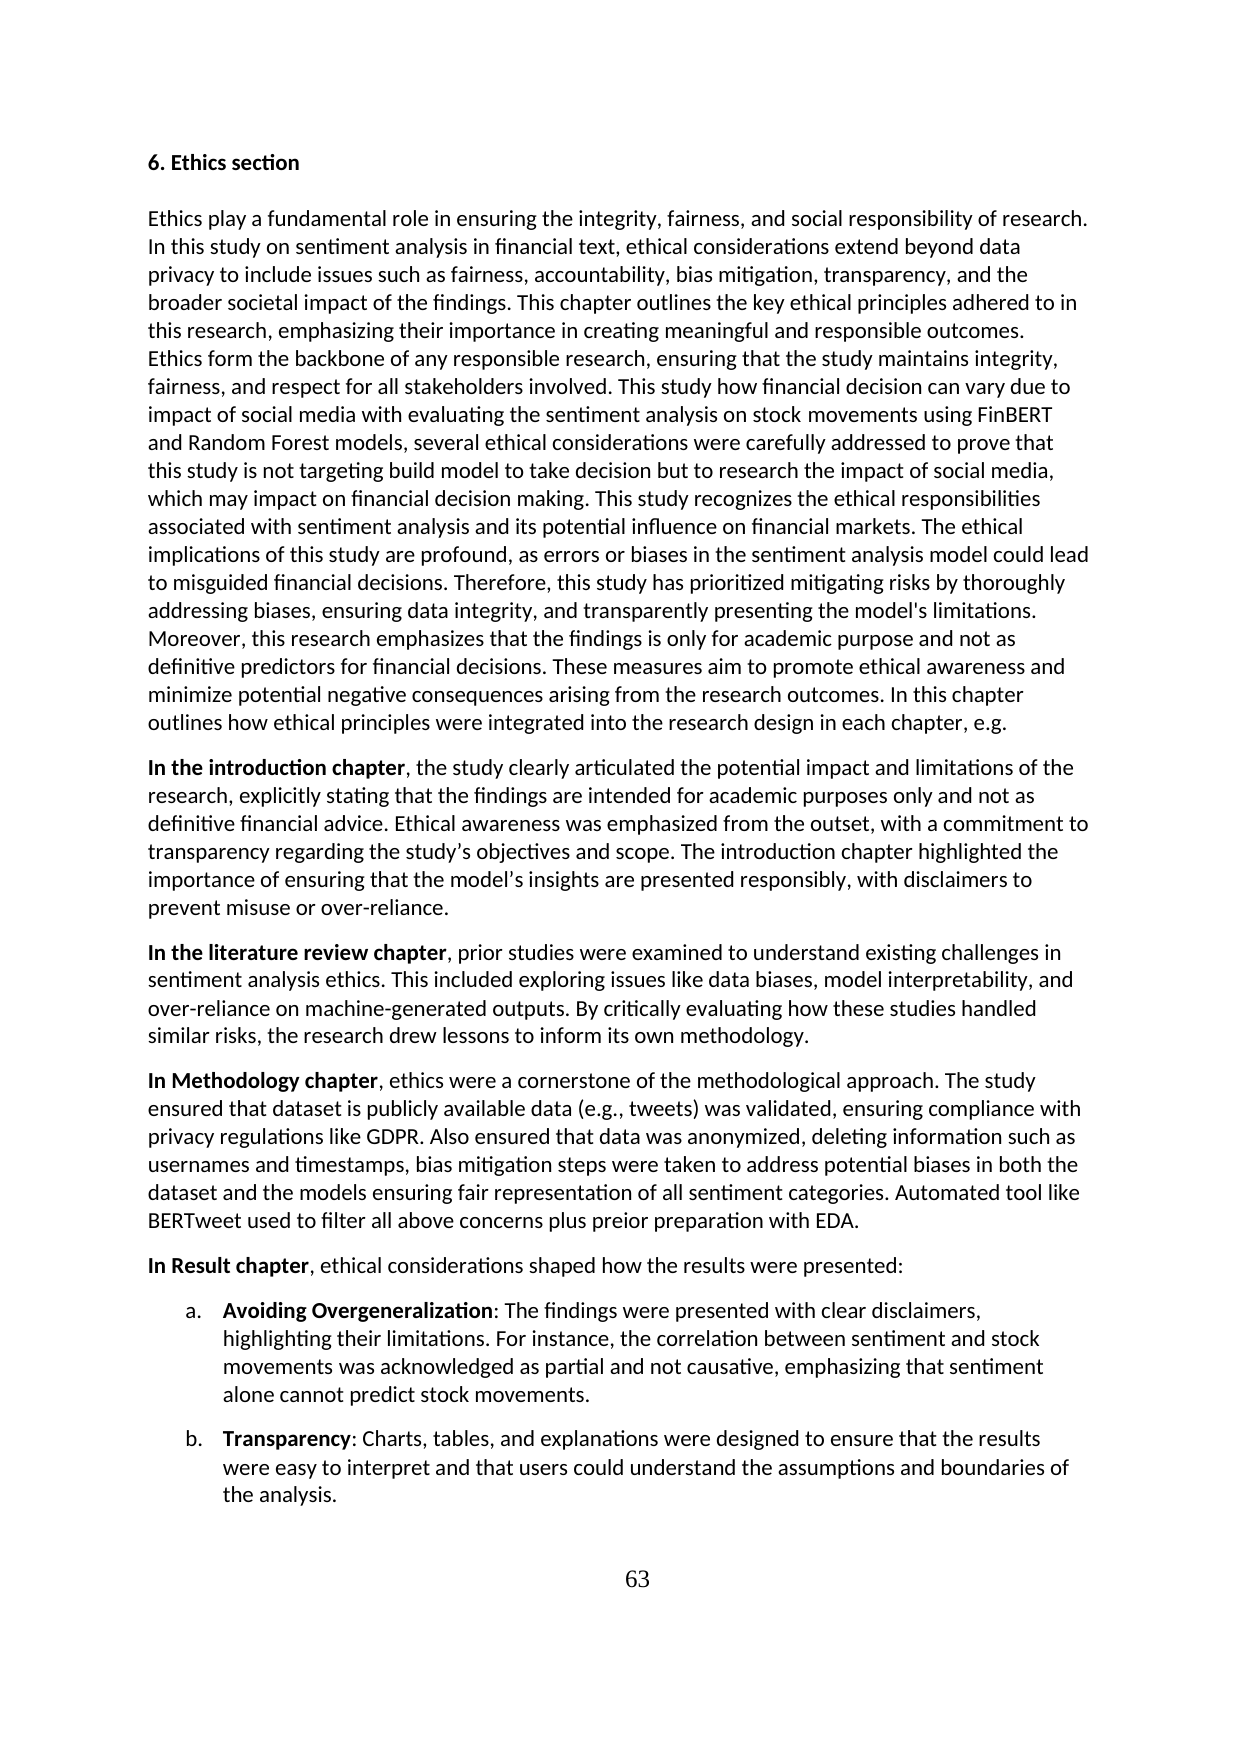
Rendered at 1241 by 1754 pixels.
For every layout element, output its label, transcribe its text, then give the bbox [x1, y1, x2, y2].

text Ethics form the backbone of any responsible research, ensuring that the study maintains integrity, fairness, and respect for all stakeholders involved. This study how financial decision can vary due to impact of social media with evaluating the sentiment analysis on stock movements using FinBERT and Random Forest models, several ethical considerations were carefully addressed to prove that this study is not targeting build model to take decision but to research the impact of social media, which may impact on financial decision making. This study recognizes the ethical responsibilities associated with sentiment analysis and its potential influence on financial markets. The ethical implications of this study are profound, as errors or biases in the sentiment analysis model could lead to misguided financial decisions. Therefore, this study has prioritized mitigating risks by thoroughly addressing biases, ensuring data integrity, and transparently presenting the model's limitations. Moreover, this research emphasizes that the findings is only for academic purpose and not as definitive predictors for financial decisions. These measures aim to promote ethical awareness and minimize potential negative consequences arising from the research outcomes. In this chapter outlines how ethical principles were integrated into the research design in each chapter, e.g. [148, 344, 1092, 736]
text In the introduction chapter, the study clearly articulated the potential impact and limitations of the research, explicitly stating that the findings are intended for academic purposes only and not as definitive financial advice. Ethical awareness was emphasized from the outset, with a commitment to transparency regarding the study’s objectives and scope. The introduction chapter highlighted the importance of ensuring that the model’s insights are presented responsibly, with disclaimers to prevent misuse or over-reliance. [148, 753, 1092, 921]
subtitle 6. Ethics section [148, 148, 1092, 176]
text Ethics play a fundamental role in ensuring the integrity, fairness, and social responsibility of research. In this study on sentiment analysis in financial text, ethical considerations extend beyond data privacy to include issues such as fairness, accountability, bias mitigation, transparency, and the broader societal impact of the findings. This chapter outlines the key ethical principles adhered to in this research, emphasizing their importance in creating meaningful and responsible outcomes. [148, 204, 1092, 344]
text In Result chapter, ethical considerations shaped how the results were presented: [148, 1251, 1092, 1279]
text In Methodology chapter, ethics were a cornerstone of the methodological approach. The study ensured that dataset is publicly available data (e.g., tweets) was validated, ensuring compliance with privacy regulations like GDPR. Also ensured that data was anonymized, deleting information such as usernames and timestamps, bias mitigation steps were taken to address potential biases in both the dataset and the models ensuring fair representation of all sentiment categories. Automated tool like BERTweet used to filter all above concerns plus preior preparation with EDA. [148, 1066, 1092, 1234]
list Avoiding Overgeneralization: The findings were presented with clear disclaimers, highlighting their limitations. For instance, the correlation between sentiment and stock movements was acknowledged as partial and not causative, emphasizing that sentiment alone cannot predict stock movements. [185, 1296, 1092, 1408]
text In the literature review chapter, prior studies were examined to understand existing challenges in sentiment analysis ethics. This included exploring issues like data biases, model interpretability, and over-reliance on machine-generated outputs. By critically evaluating how these studies handled similar risks, the research drew lessons to inform its own methodology. [148, 938, 1092, 1050]
list Transparency: Charts, tables, and explanations were designed to ensure that the results were easy to interpret and that users could understand the assumptions and boundaries of the analysis. [185, 1424, 1092, 1509]
